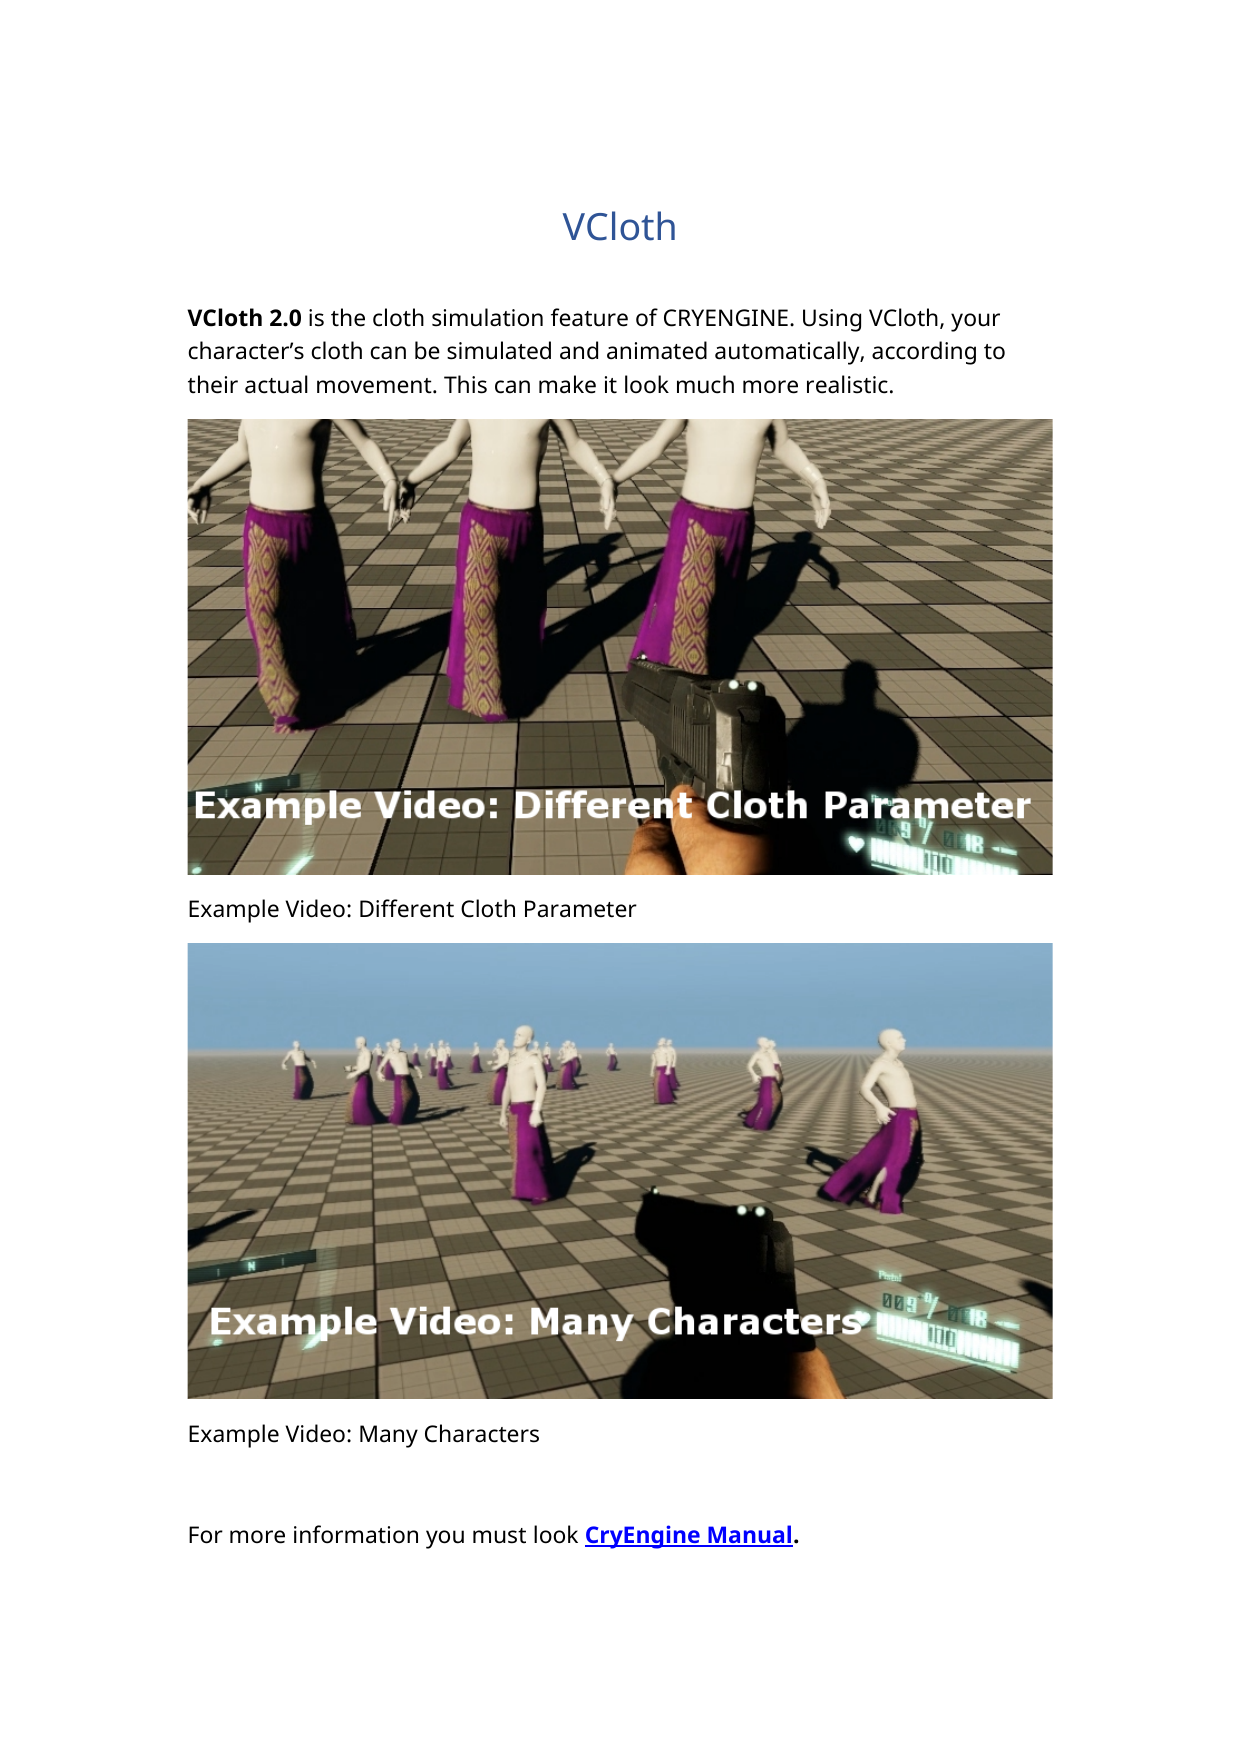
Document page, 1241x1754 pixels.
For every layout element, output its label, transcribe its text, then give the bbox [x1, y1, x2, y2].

text VCloth 2.0 is the cloth simulation feature of CRYENGINE. Using VCloth, your character’s cloth can be simulated and animated automatically, according to their actual movement. This can make it look much more realistic. [187, 302, 1053, 400]
text For more information you must look CryEngine Manual. [187, 1519, 1053, 1550]
text Example Video: Many Characters [187, 1418, 1053, 1449]
picture [187, 943, 1053, 1399]
subtitle VCloth [187, 200, 1053, 251]
picture [187, 419, 1053, 875]
text Example Video: Different Cloth Parameter [187, 893, 1053, 924]
